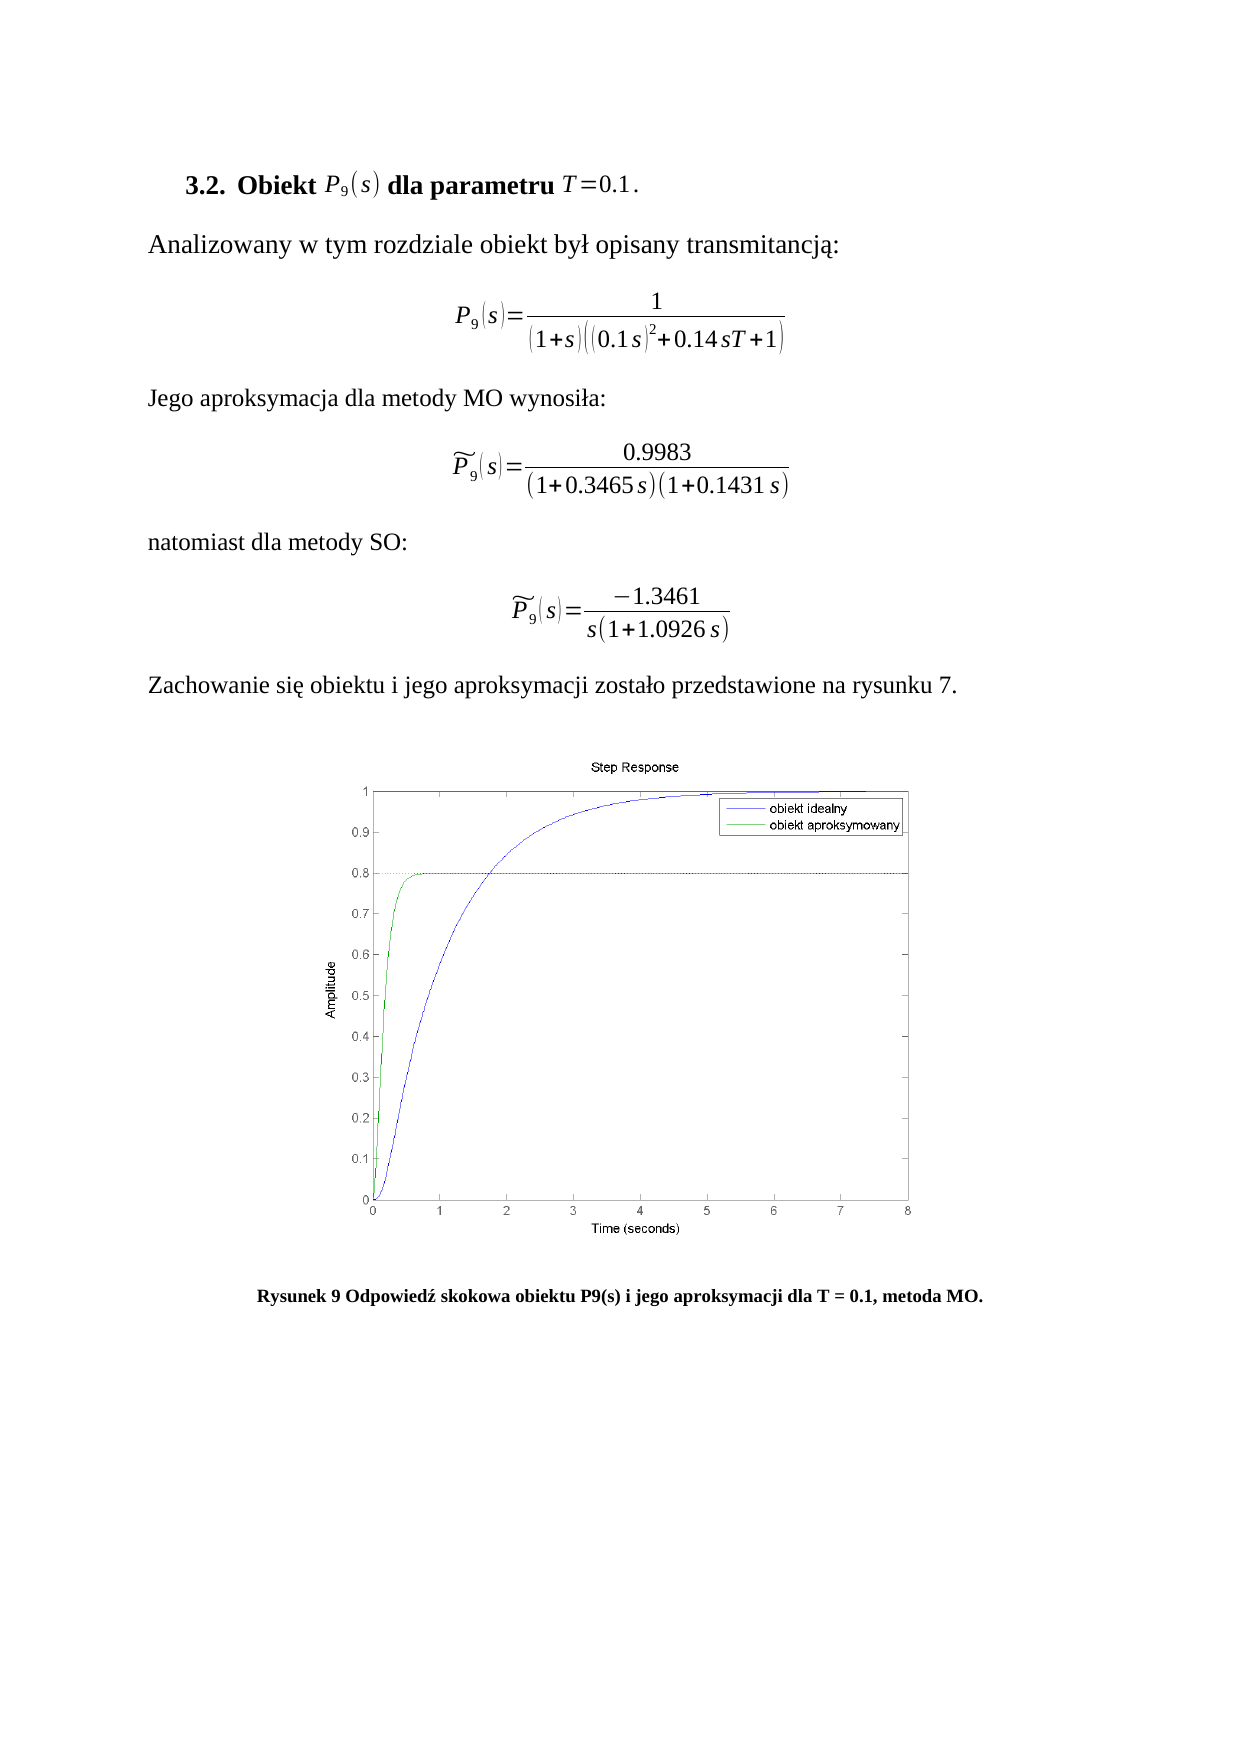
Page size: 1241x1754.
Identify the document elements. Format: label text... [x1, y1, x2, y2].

text Rysunek 9 Odpowiedź skokowa obiektu P9(s) i jego aproksymacji dla T = 0.1, metoda MO. [148, 1285, 1093, 1306]
subtitle Obiekt dla parametru [185, 168, 1093, 200]
text Jego aproksymacja dla metody MO wynosiła: [148, 383, 1093, 412]
text Zachowanie się obiektu i jego aproksymacji zostało przedstawione na rysunku 7. [148, 671, 1093, 699]
text natomiast dla metody SO: [148, 527, 1093, 556]
text Analizowany w tym rozdziale obiekt był opisany transmitancją: [148, 228, 1093, 259]
picture [265, 726, 975, 1258]
